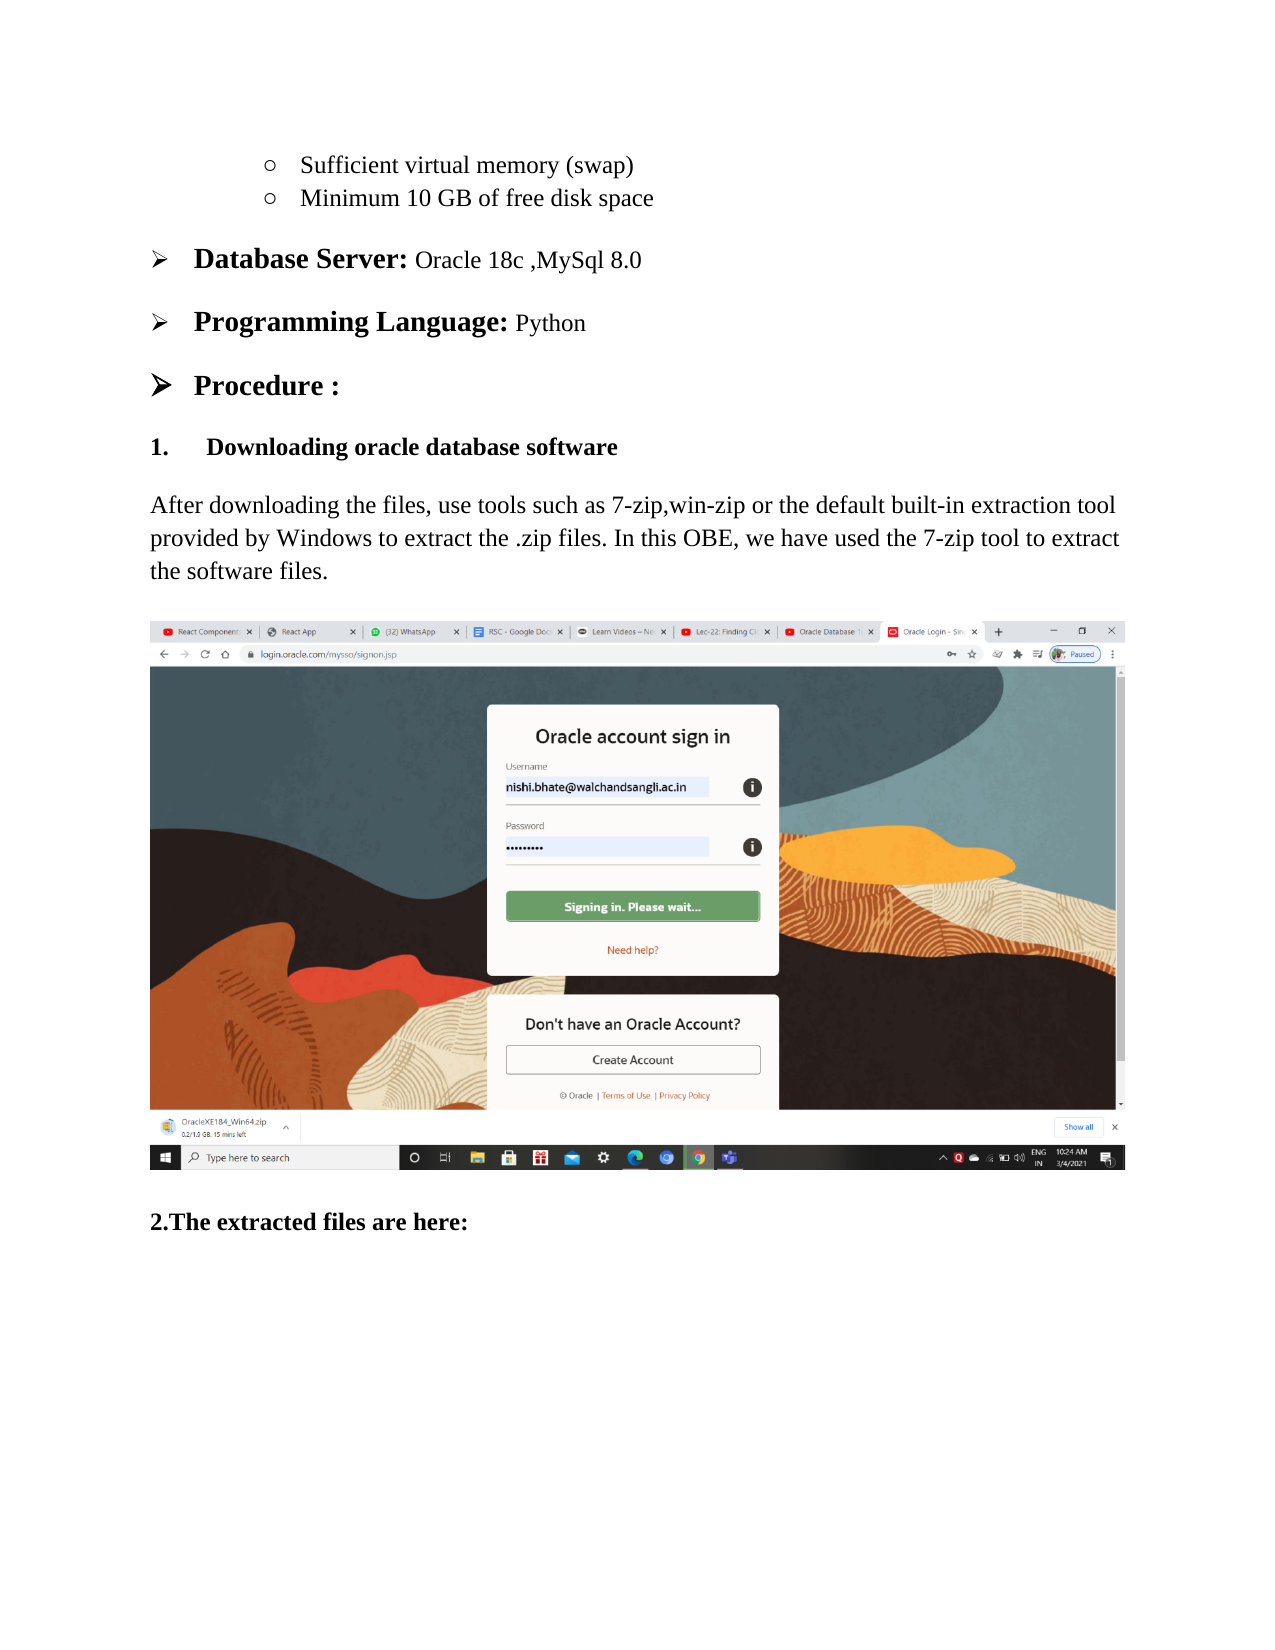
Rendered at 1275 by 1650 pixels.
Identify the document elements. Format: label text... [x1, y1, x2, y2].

text 1. Downloading oracle database software [150, 432, 1125, 461]
text After downloading the files, use tools such as 7-zip,win-zip or the default built-in extraction tool provided by Windows to extract the .zip files. In this OBE, we have used the 7-zip tool to extract the software files. [150, 490, 1125, 584]
list Minimum 10 GB of free disk space [262, 183, 1125, 212]
picture [150, 621, 1125, 1170]
list Procedure : [150, 368, 1125, 402]
list Sufficient virtual memory (swap) [262, 150, 1125, 179]
list Programming Language: Python [150, 304, 1125, 338]
list Database Server: Oracle 18c ,MySql 8.0 [150, 241, 1125, 274]
text 2.The extracted files are here: [150, 1207, 1125, 1235]
